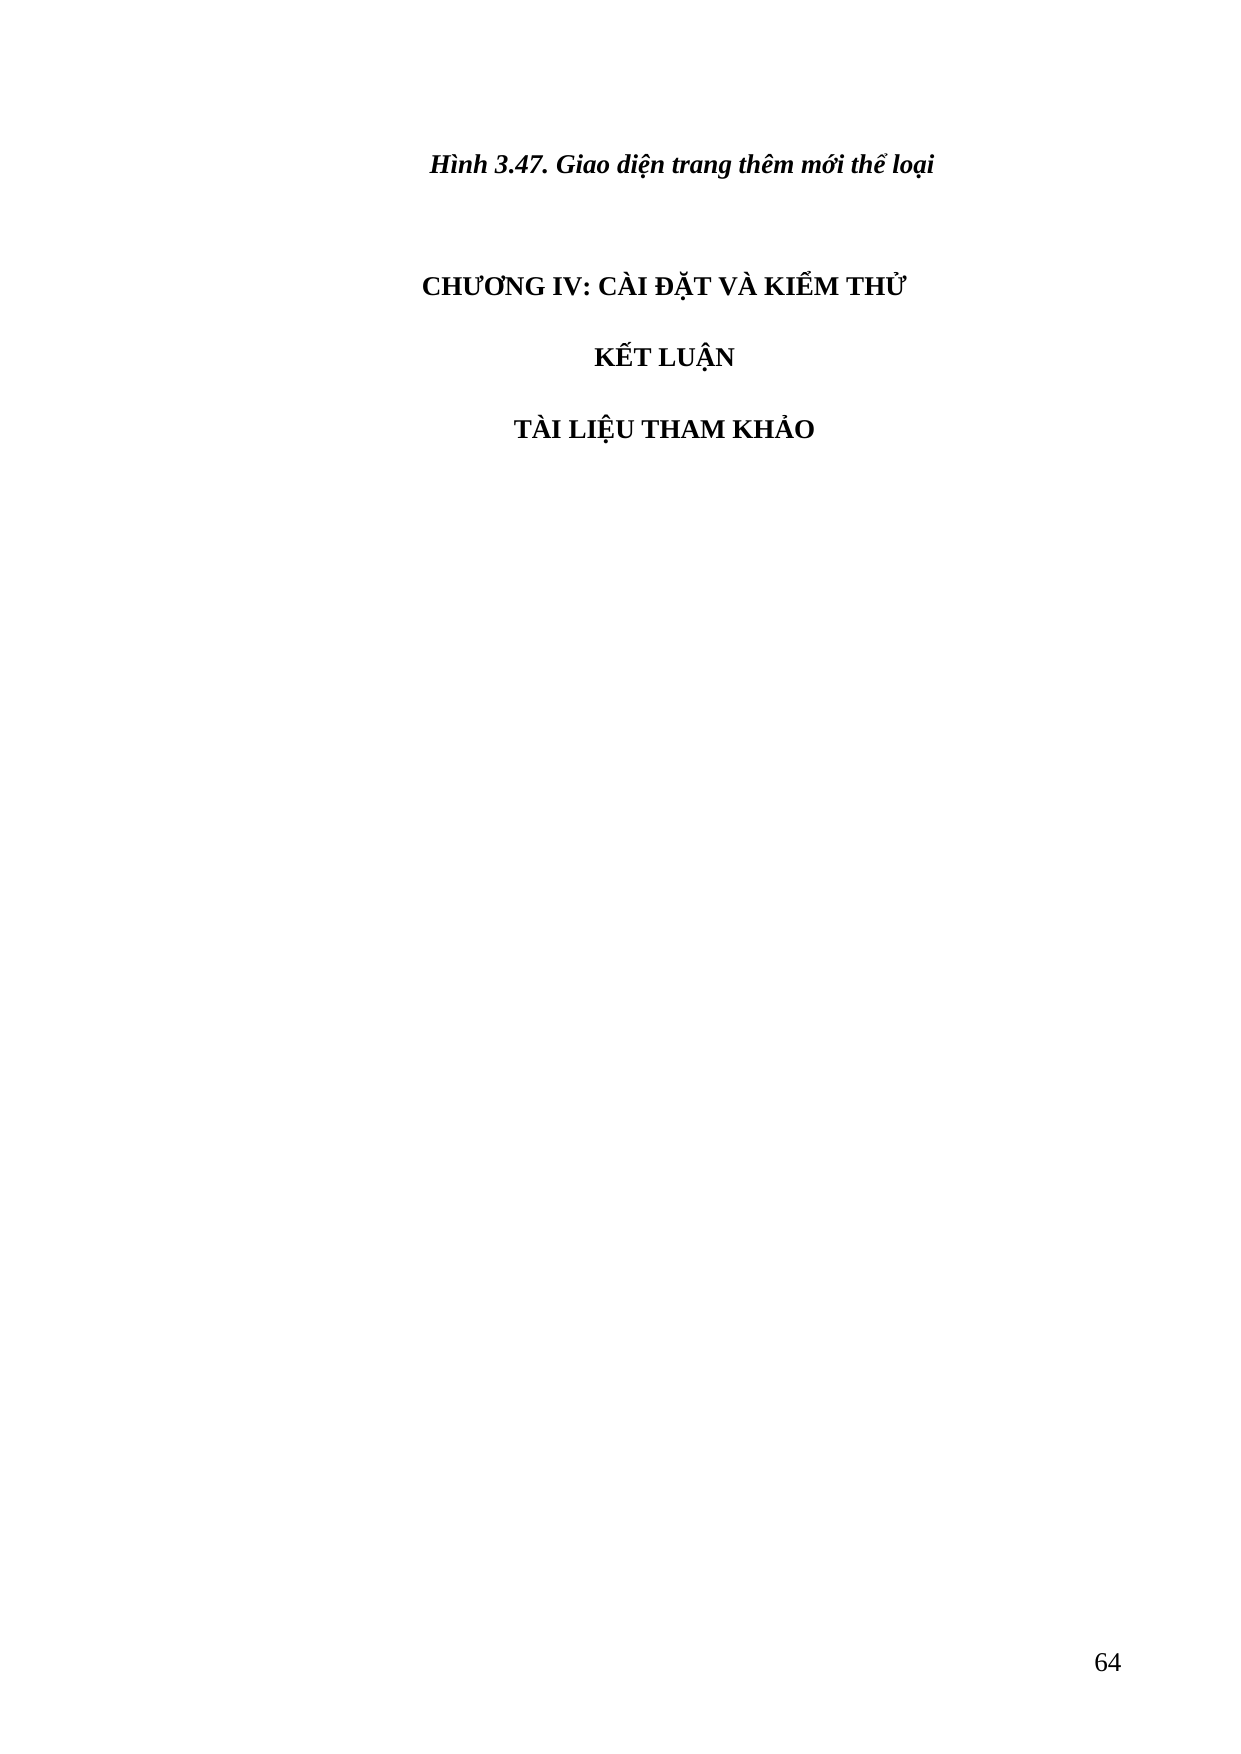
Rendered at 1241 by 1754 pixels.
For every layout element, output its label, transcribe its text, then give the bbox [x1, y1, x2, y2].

subtitle TÀI LIỆU THAM KHẢO [207, 413, 1122, 444]
text Hình 3.47. Giao diện trang thêm mới thể loại [244, 148, 1122, 179]
subtitle CHƯƠNG IV: CÀI ĐẶT VÀ KIỂM THỬ [207, 269, 1122, 301]
subtitle KẾT LUẬN [207, 341, 1122, 372]
